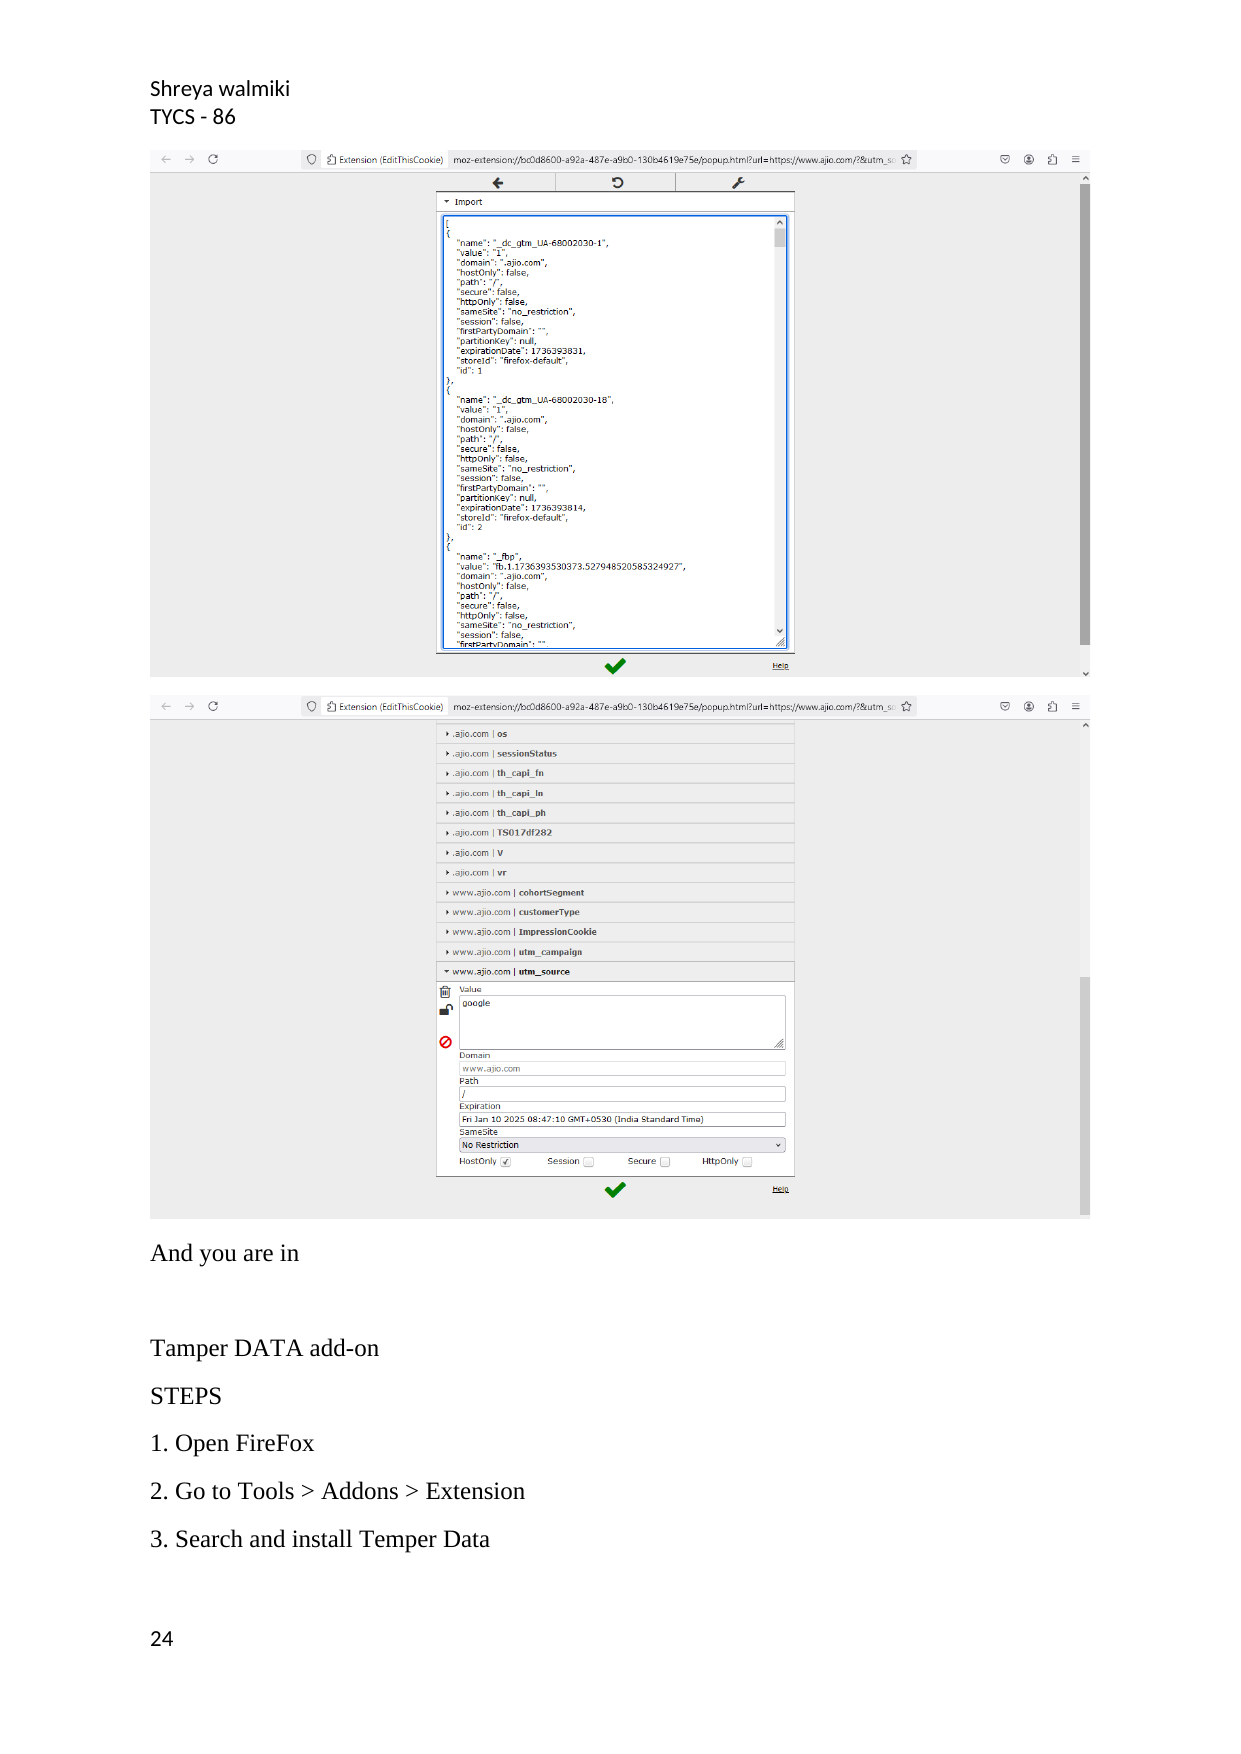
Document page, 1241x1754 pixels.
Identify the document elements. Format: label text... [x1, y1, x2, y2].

text 1. Open FireFox [150, 1428, 1090, 1457]
text 3. Search and install Temper Data [150, 1524, 1090, 1553]
text Tamper DATA add-on [150, 1333, 1090, 1362]
text 2. Go to Tools > Addons > Extension [150, 1476, 1090, 1505]
text STEPS [150, 1381, 1090, 1409]
picture [150, 695, 1091, 1219]
picture [150, 150, 1091, 677]
text And you are in [150, 1238, 1090, 1266]
